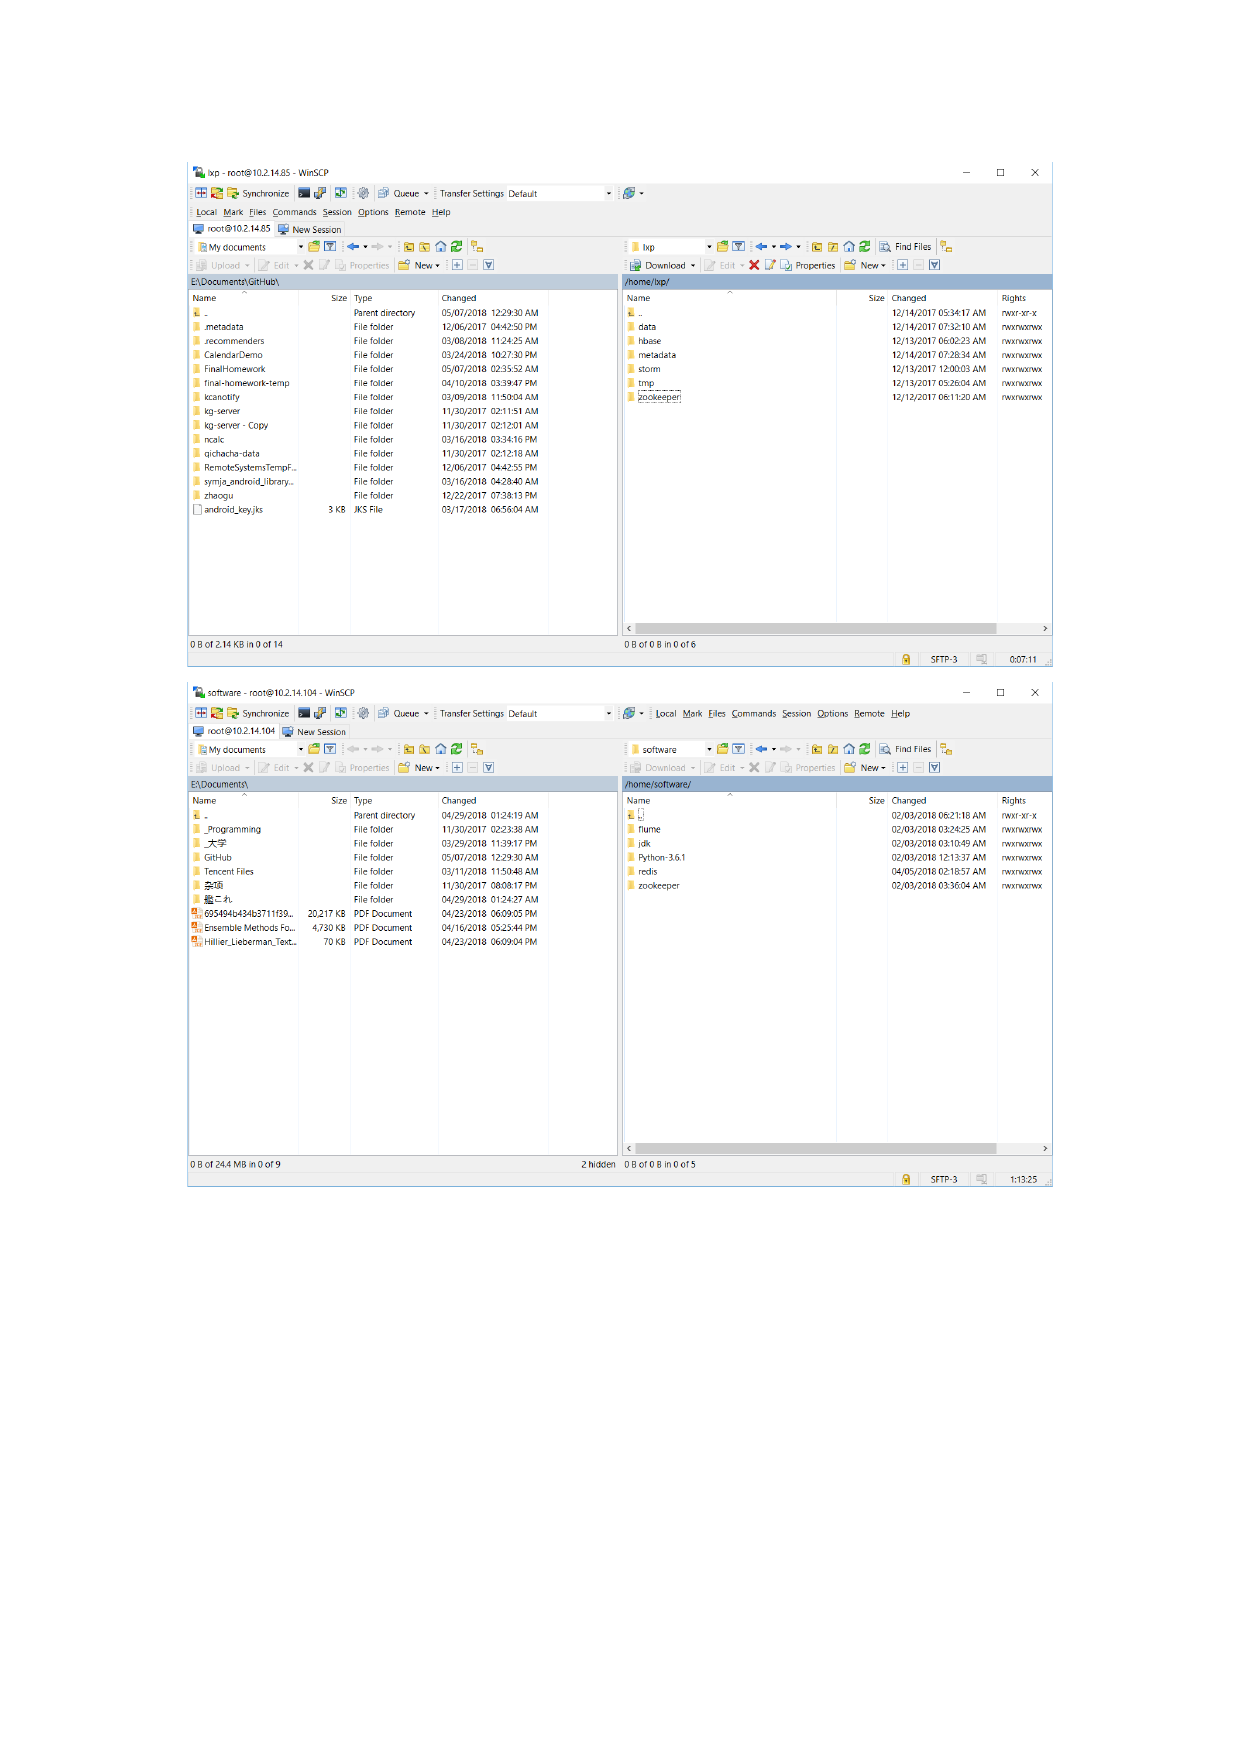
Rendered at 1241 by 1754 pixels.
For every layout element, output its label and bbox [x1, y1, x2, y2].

picture [187, 682, 1053, 1187]
picture [187, 162, 1053, 667]
